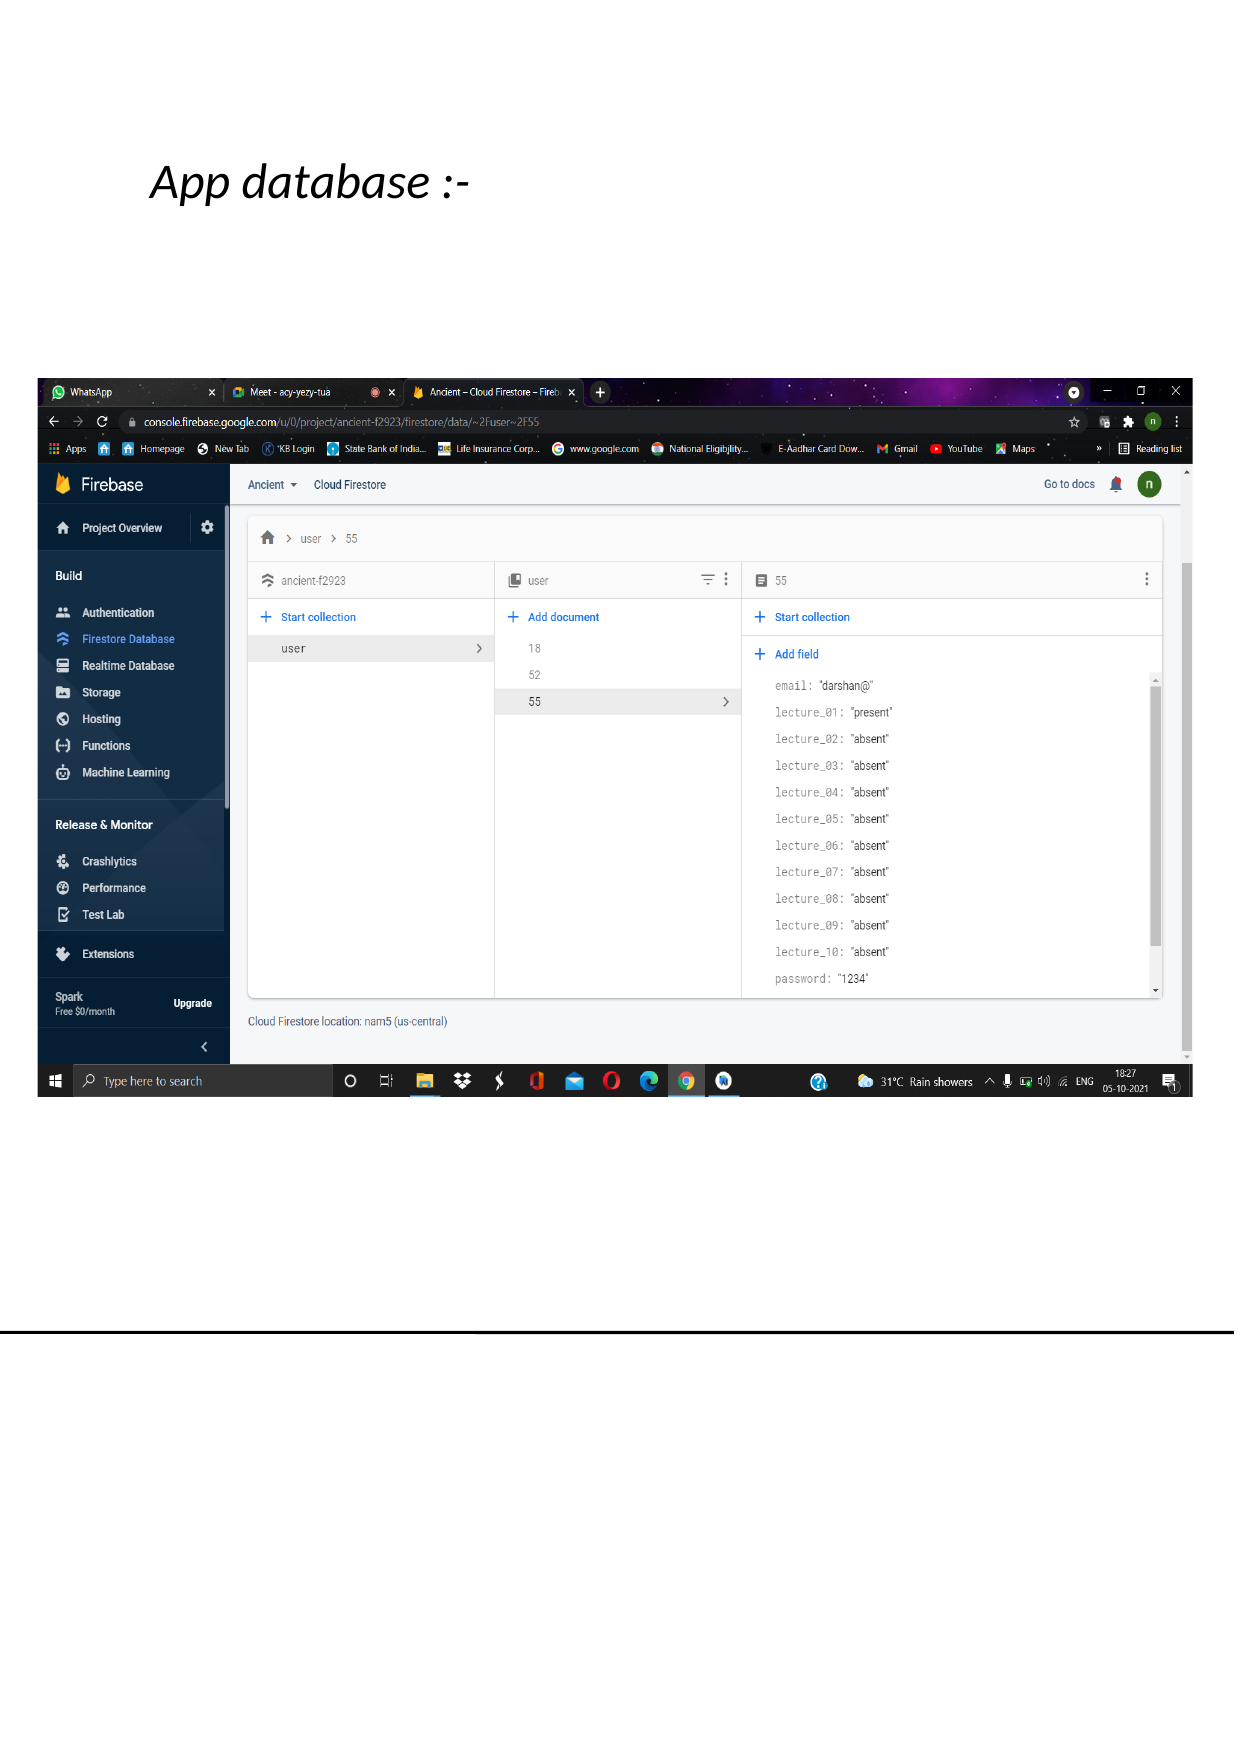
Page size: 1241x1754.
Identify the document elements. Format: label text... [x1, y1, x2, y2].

text App database :- [150, 150, 1090, 211]
picture [37, 378, 1193, 1097]
